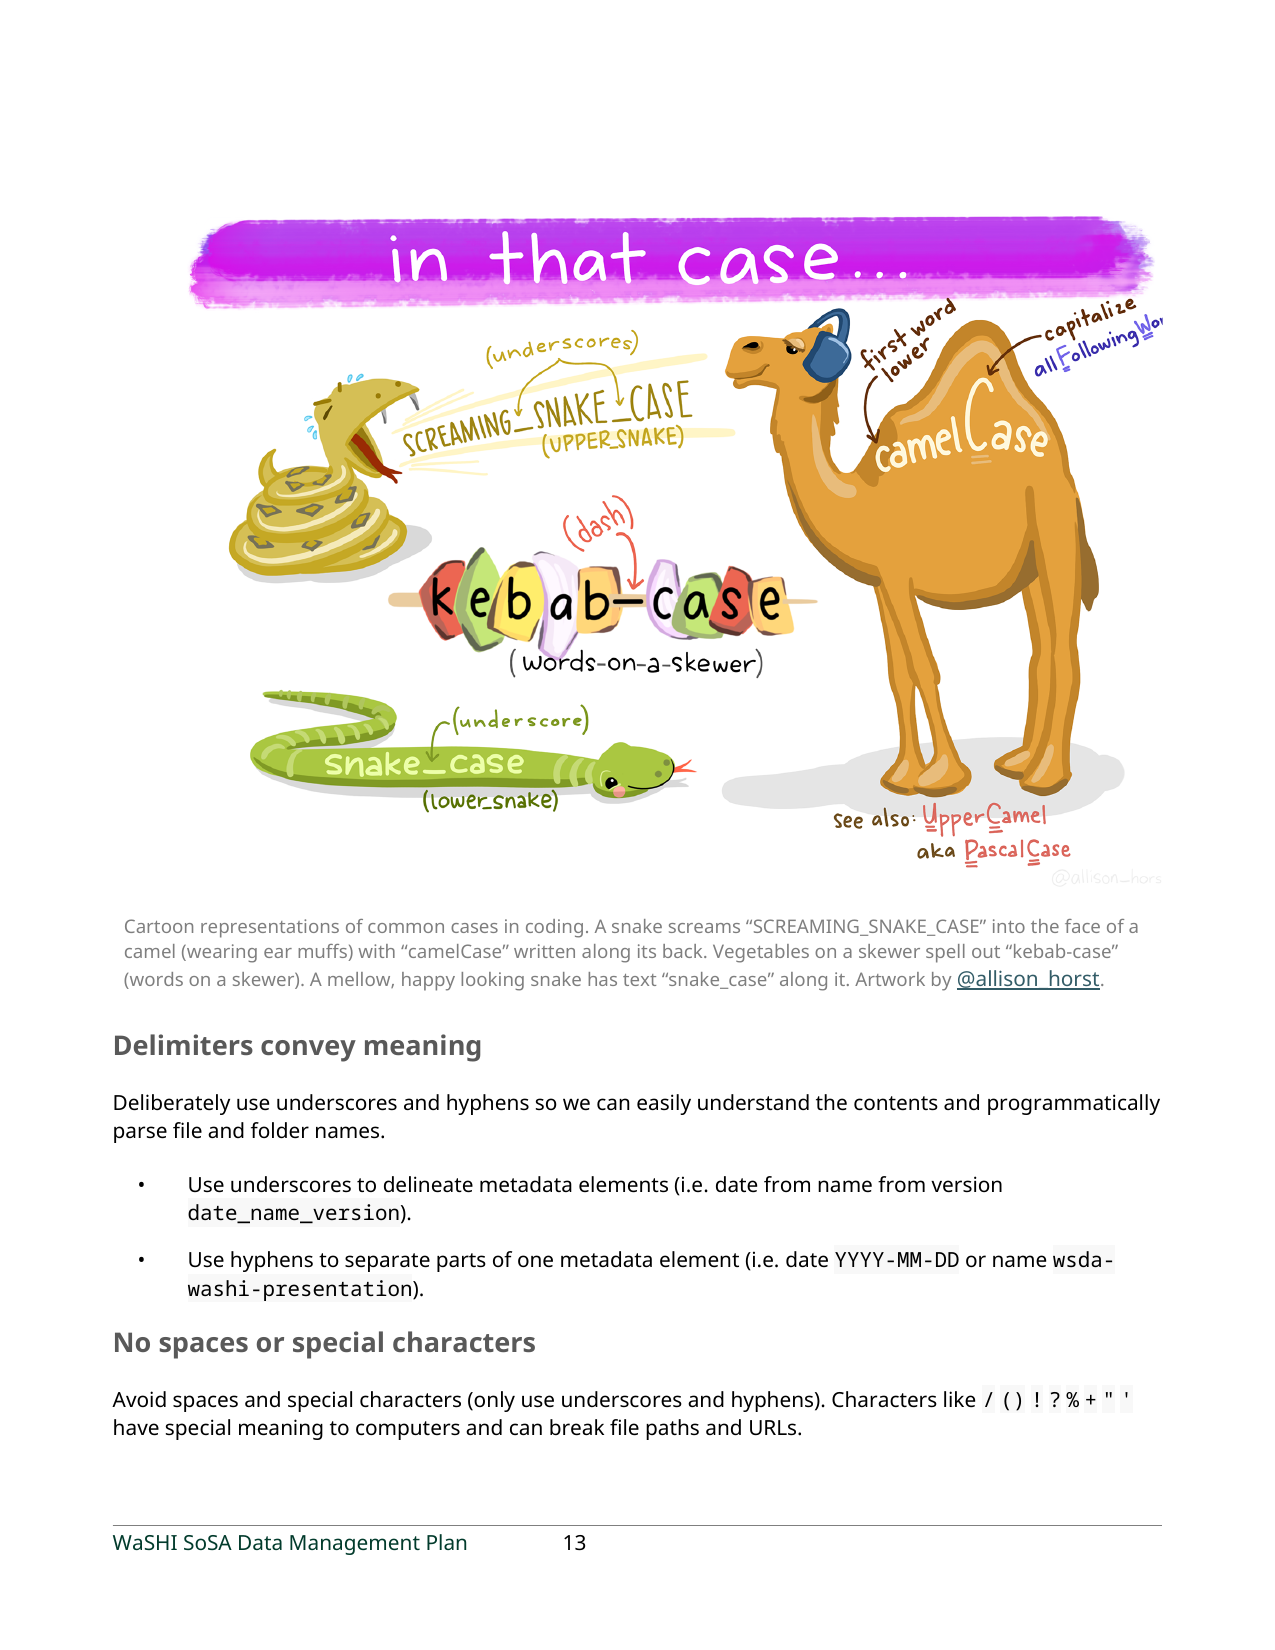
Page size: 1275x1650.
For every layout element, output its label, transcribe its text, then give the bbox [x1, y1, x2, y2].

list Use hyphens to separate parts of one metadata element (i.e. date YYYY-MM-DD or name wsda-washi-presentation). [137, 1245, 1162, 1302]
list Use underscores to delineate metadata elements (i.e. date from name from version date_name_version). [137, 1170, 1162, 1227]
subtitle No spaces or special characters [112, 1323, 1162, 1360]
subtitle Delimiters convey meaning [112, 1026, 1162, 1063]
table_header Cartoon representations of common cases in coding. A snake screams “SCREAMING_SNAKE_CASE” into the face of a camel (wearing ear muffs) with “camelCase” written along its back. Vegetables on a skewer spell out “kebab-case” (words on a skewer). A mellow, happy looking snake has text “snake_case” along it. Artwork by @allison_horst. [113, 150, 1162, 1005]
picture [142, 168, 1163, 893]
text Avoid spaces and special characters (only use underscores and hyphens). Characters like / () ! ? % + " ' have special meaning to computers and can break file paths and URLs. [112, 1385, 1162, 1442]
text Deliberately use underscores and hyphens so we can easily understand the contents and programmatically parse file and folder names. [112, 1088, 1162, 1145]
